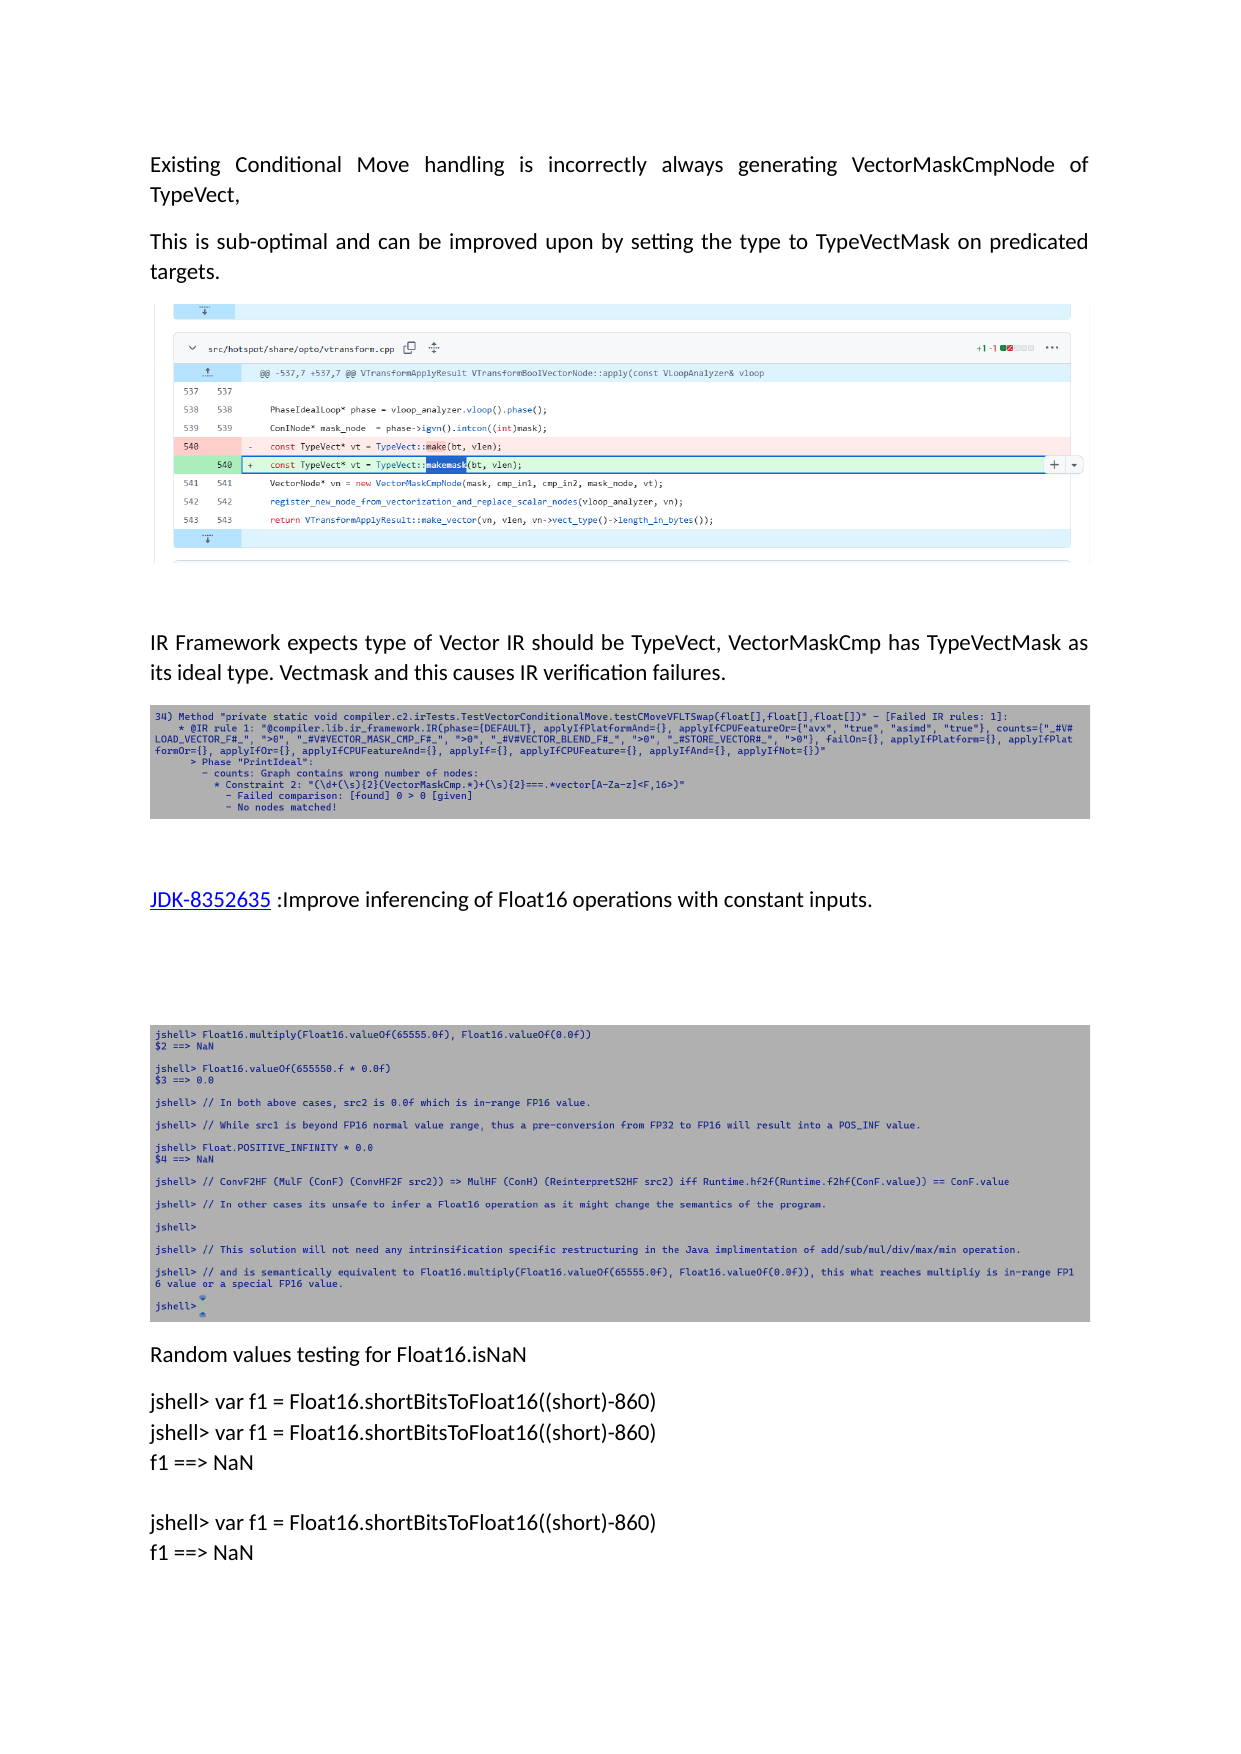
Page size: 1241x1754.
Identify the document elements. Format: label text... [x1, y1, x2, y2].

picture [150, 705, 1091, 819]
picture [150, 1025, 1091, 1322]
text jshell> var f1 = Float16.shortBitsToFloat16((short)-860) [150, 1508, 1090, 1536]
text Existing Conditional Move handling is incorrectly always generating VectorMaskCmpNode of TypeVect, [150, 150, 1090, 208]
text f1 ==> NaN [150, 1538, 1090, 1567]
text jshell> var f1 = Float16.shortBitsToFloat16((short)-860) [150, 1387, 1090, 1416]
text jshell> var f1 = Float16.shortBitsToFloat16((short)-860) [150, 1418, 1090, 1446]
text IR Framework expects type of Vector IR should be TypeVect, VectorMaskCmp has TypeVectMask as its ideal type. Vectmask and this causes IR verification failures. [150, 628, 1090, 687]
picture [150, 304, 1091, 563]
text JDK-8352635 :Improve inferencing of Float16 operations with constant inputs. [150, 885, 1090, 913]
text Random values testing for Float16.isNaN [150, 1341, 1090, 1369]
text This is sub-optimal and can be improved upon by setting the type to TypeVectMask on predicated targets. [150, 227, 1090, 285]
text f1 ==> NaN [150, 1448, 1090, 1476]
